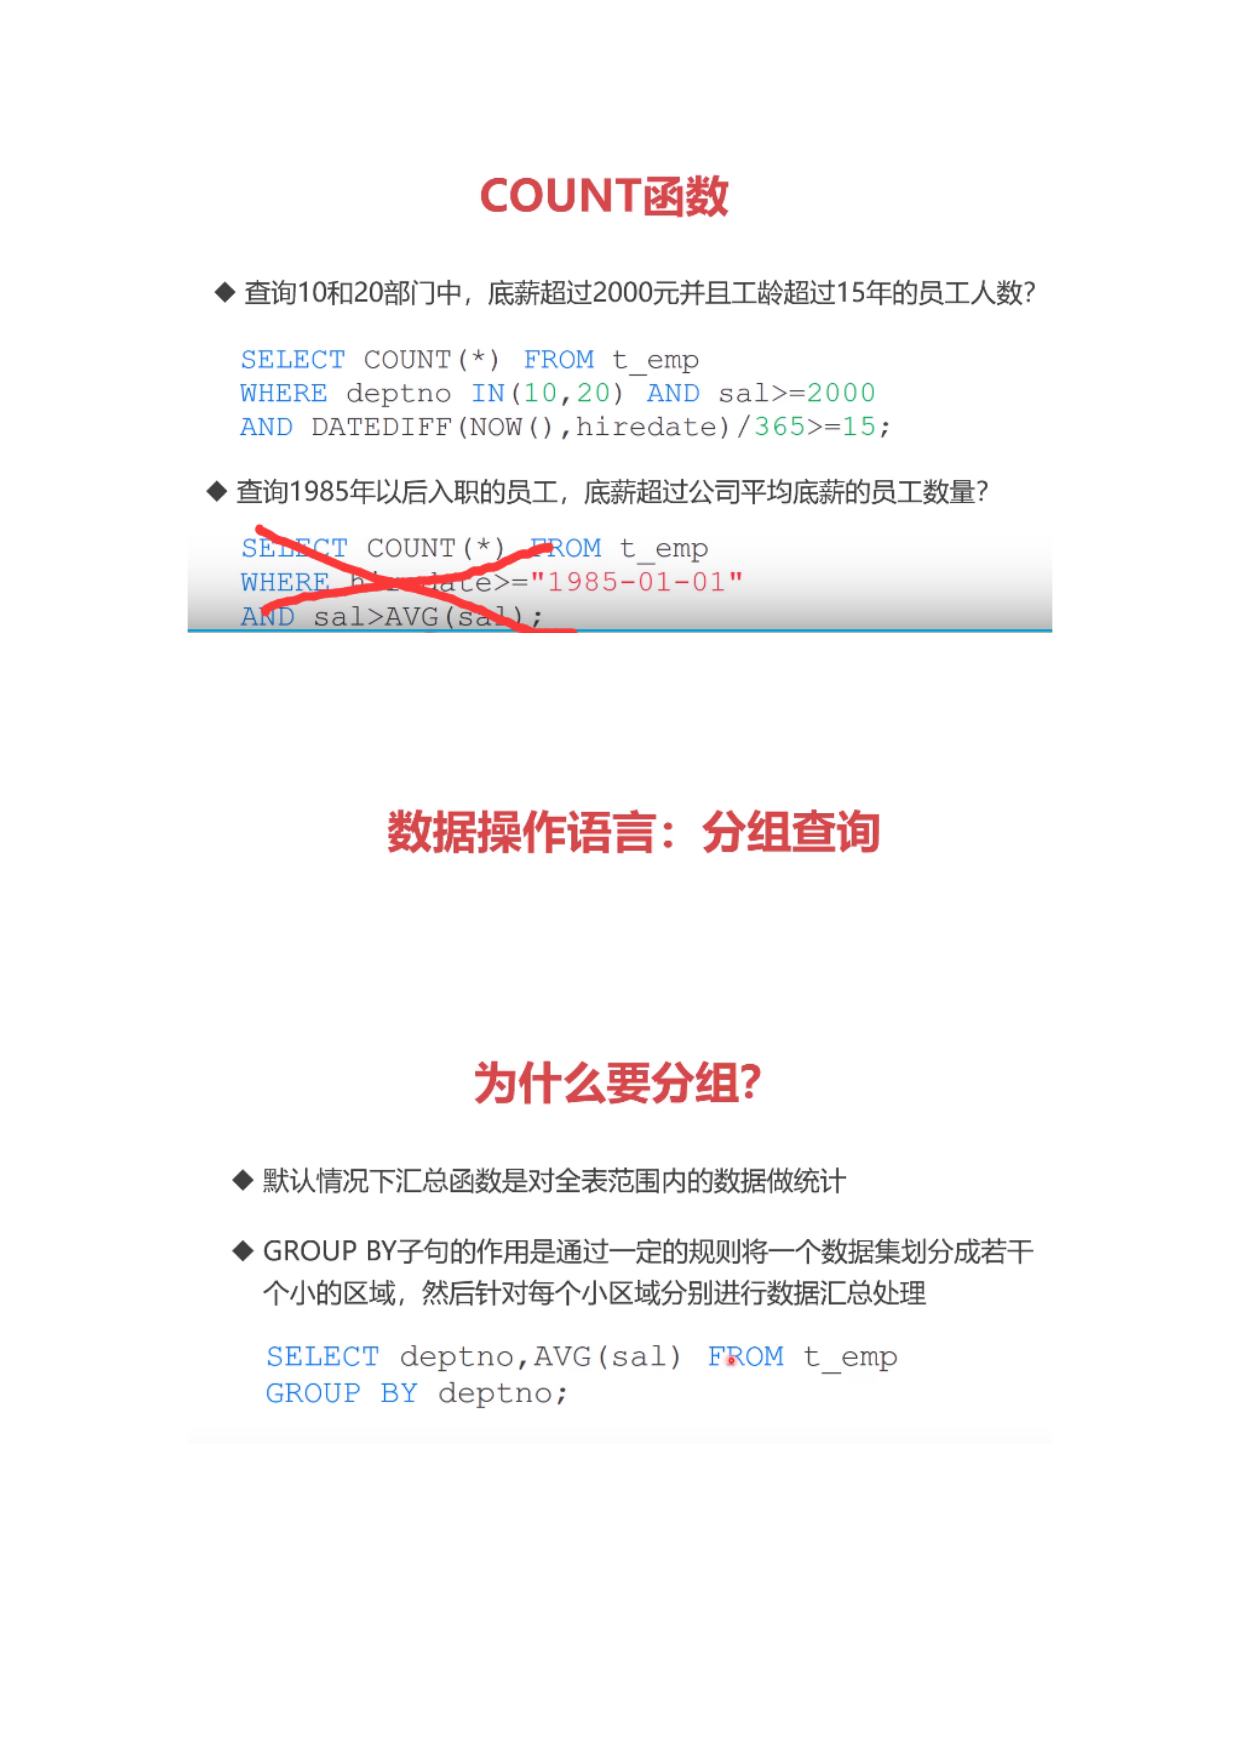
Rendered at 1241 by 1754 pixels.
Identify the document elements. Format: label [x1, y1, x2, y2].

picture [187, 162, 1053, 633]
picture [187, 649, 1047, 995]
picture [187, 1007, 1052, 1444]
